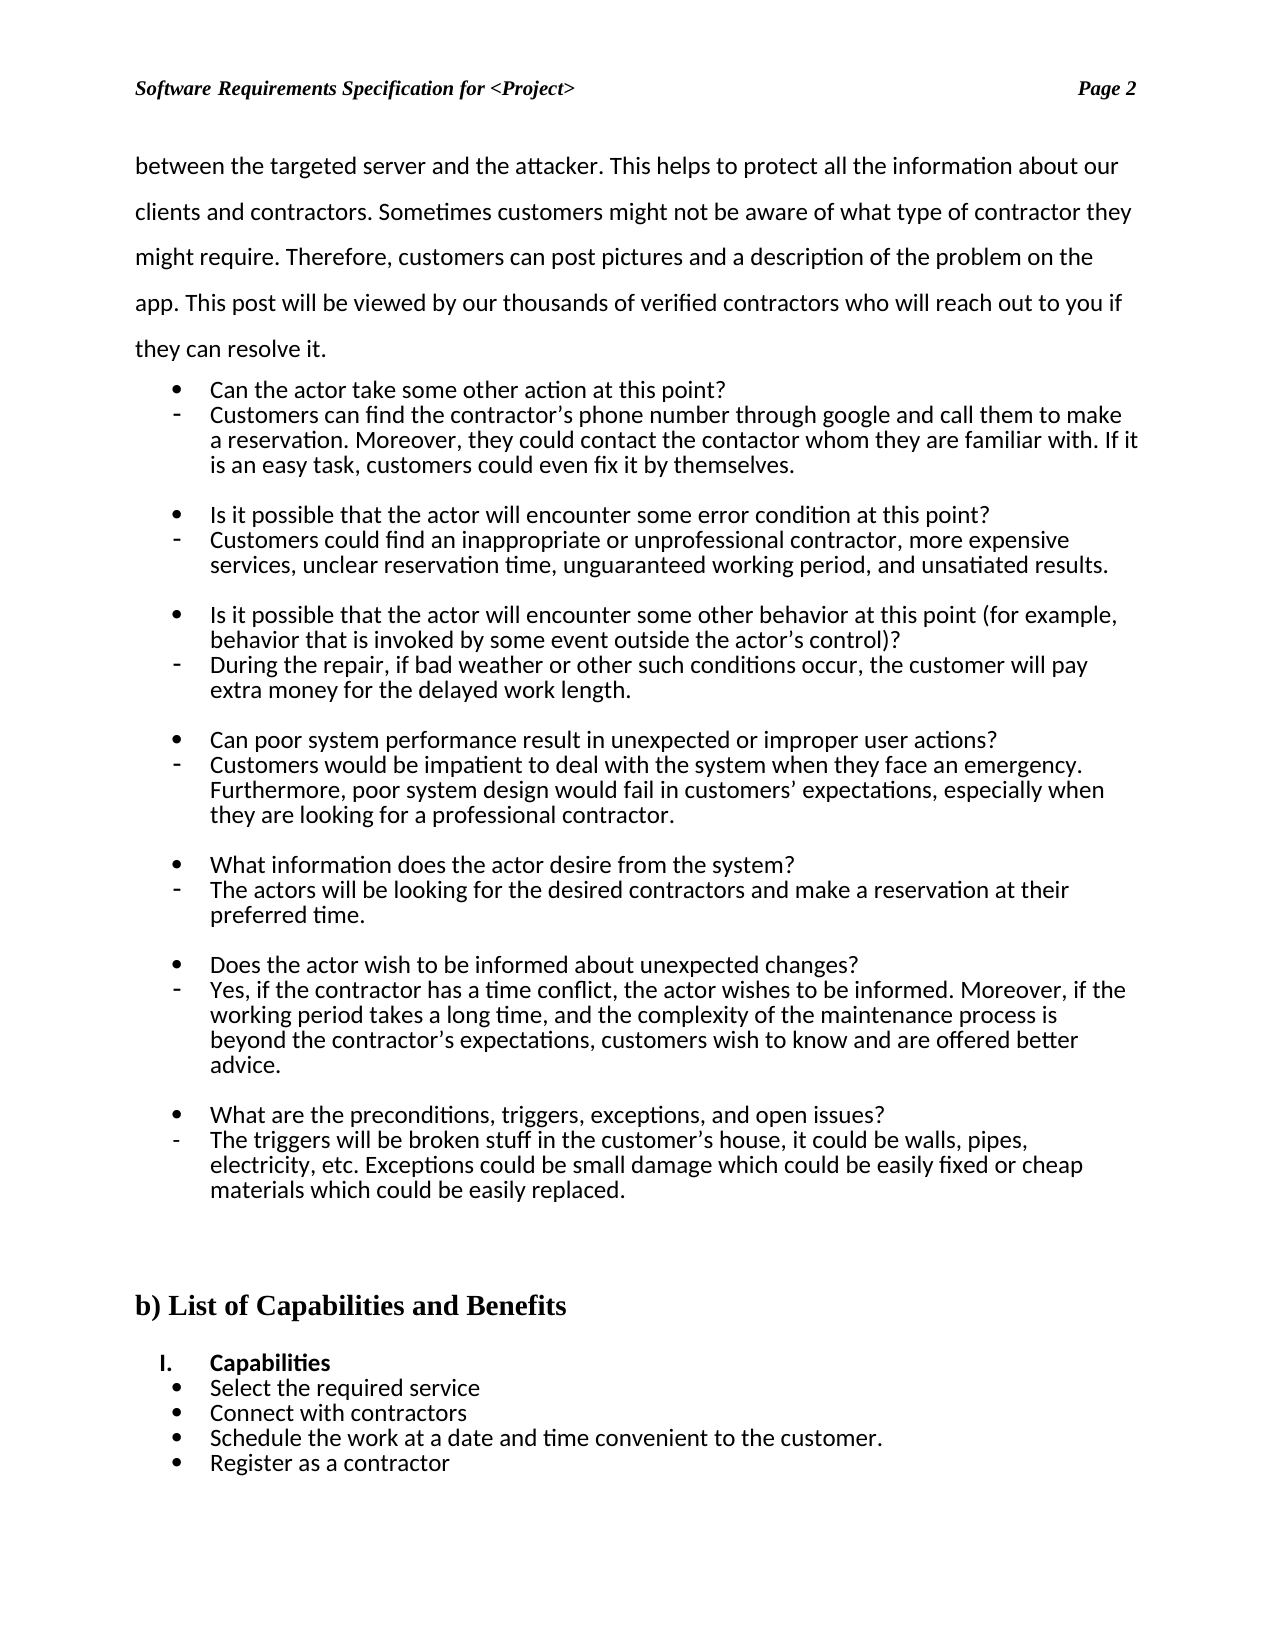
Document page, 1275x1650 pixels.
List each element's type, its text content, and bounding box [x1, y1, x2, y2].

list The triggers will be broken stuff in the customer’s house, it could be walls, pipes, electricity, etc. Exceptions could be small damage which could be easily fixed or cheap materials which could be easily replaced. [172, 1129, 1140, 1204]
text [135, 150, 1140, 363]
list Select the required service [172, 1376, 1140, 1401]
list What information does the actor desire from the system? [172, 854, 1140, 879]
list Register as a contractor [172, 1451, 1140, 1476]
list Can the actor take some other action at this point? [172, 379, 1140, 404]
list What are the preconditions, triggers, exceptions, and open issues? [172, 1104, 1140, 1129]
list Connect with contractors [172, 1401, 1140, 1426]
list Is it possible that the actor will encounter some other behavior at this point (for example, behavior that is invoked by some event outside the actor’s control)? [172, 604, 1140, 654]
list Schedule the work at a date and time convenient to the customer. [172, 1426, 1140, 1451]
list Does the actor wish to be informed about unexpected changes? [172, 954, 1140, 979]
list Capabilities [172, 1351, 1140, 1376]
list Is it possible that the actor will encounter some error condition at this point? [172, 504, 1140, 529]
list Customers would be impatient to deal with the system when they face an emergency. Furthermore, poor system design would fail in customers’ expectations, especially when they are looking for a professional contractor. [172, 754, 1140, 829]
list Customers can find the contractor’s phone number through google and call them to make a reservation. Moreover, they could contact the contactor whom they are familiar with. If it is an easy task, customers could even fix it by themselves. [172, 404, 1140, 479]
list Yes, if the contractor has a time conflict, the actor wishes to be informed. Moreover, if the working period takes a long time, and the complexity of the maintenance process is beyond the contractor’s expectations, customers wish to know and are offered better advice. [172, 979, 1140, 1079]
list Can poor system performance result in unexpected or improper user actions? [172, 729, 1140, 754]
subtitle b) List of Capabilities and Benefits [135, 1288, 1140, 1322]
list The actors will be looking for the desired contractors and make a reservation at their preferred time. [172, 879, 1140, 929]
list Customers could find an inappropriate or unprofessional contractor, more expensive services, unclear reservation time, unguaranteed working period, and unsatiated results. [172, 529, 1140, 579]
list During the repair, if bad weather or other such conditions occur, the customer will pay extra money for the delayed work length. [172, 654, 1140, 704]
